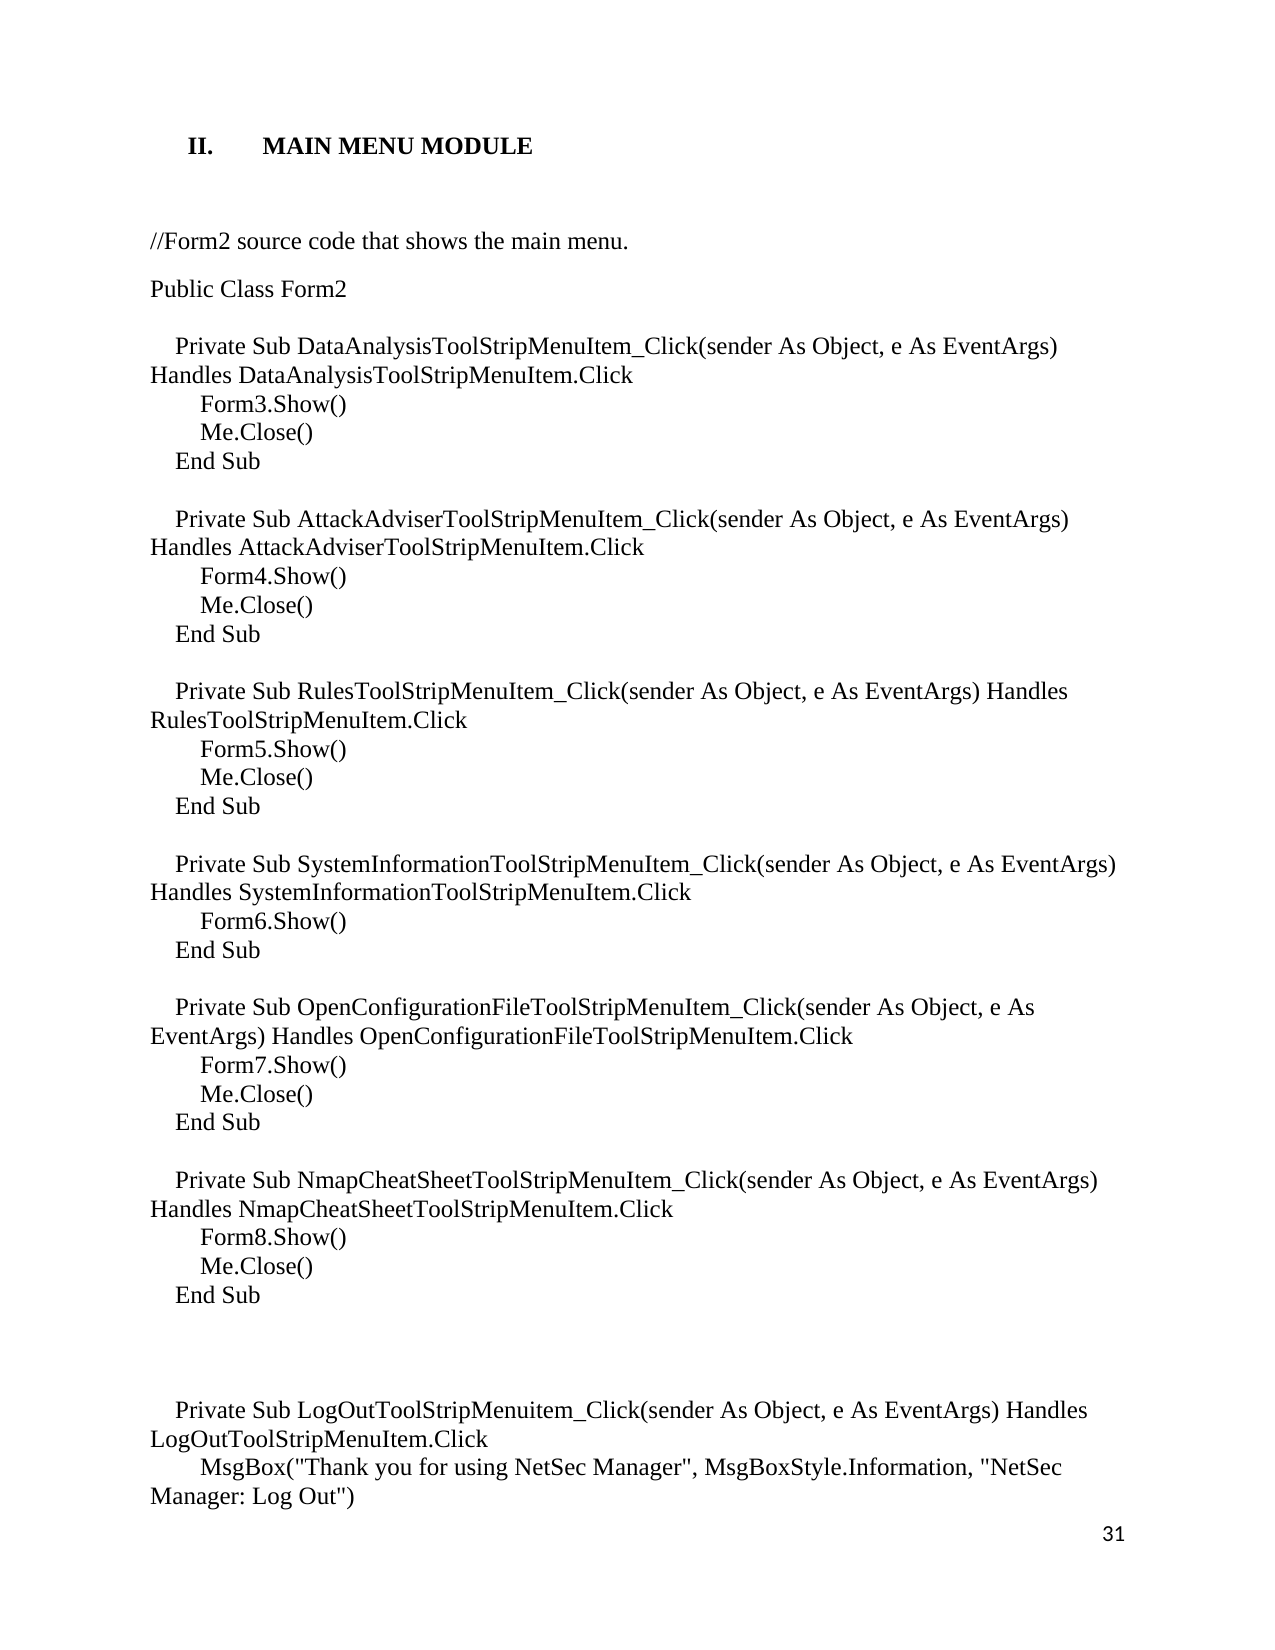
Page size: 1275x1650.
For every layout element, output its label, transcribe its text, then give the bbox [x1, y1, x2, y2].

text End Sub [150, 1107, 1125, 1136]
text Form8.Show() [150, 1222, 1125, 1251]
text Private Sub RulesToolStripMenuItem_Click(sender As Object, e As EventArgs) Handles RulesToolStripMenuItem.Click [150, 676, 1125, 734]
text Private Sub AttackAdviserToolStripMenuItem_Click(sender As Object, e As EventArgs) Handles AttackAdviserToolStripMenuItem.Click [150, 504, 1125, 561]
text Private Sub LogOutToolStripMenuitem_Click(sender As Object, e As EventArgs) Handles LogOutToolStripMenuItem.Click [150, 1395, 1125, 1452]
text Private Sub NmapCheatSheetToolStripMenuItem_Click(sender As Object, e As EventArgs) Handles NmapCheatSheetToolStripMenuItem.Click [150, 1165, 1125, 1222]
text Private Sub OpenConfigurationFileToolStripMenuItem_Click(sender As Object, e As EventArgs) Handles OpenConfigurationFileToolStripMenuItem.Click [150, 992, 1125, 1050]
text End Sub [150, 446, 1125, 475]
list MAIN MENU MODULE [187, 131, 1125, 160]
text Form3.Show() [150, 389, 1125, 417]
text Private Sub SystemInformationToolStripMenuItem_Click(sender As Object, e As EventArgs) Handles SystemInformationToolStripMenuItem.Click [150, 849, 1125, 906]
text Form7.Show() [150, 1050, 1125, 1079]
text End Sub [150, 619, 1125, 647]
text Me.Close() [150, 762, 1125, 791]
text Form5.Show() [150, 734, 1125, 762]
text Public Class Form2 [150, 274, 1125, 302]
text End Sub [150, 935, 1125, 964]
text Me.Close() [150, 590, 1125, 619]
text Form6.Show() [150, 906, 1125, 935]
text Private Sub DataAnalysisToolStripMenuItem_Click(sender As Object, e As EventArgs) Handles DataAnalysisToolStripMenuItem.Click [150, 331, 1125, 389]
text End Sub [150, 791, 1125, 820]
text MsgBox("Thank you for using NetSec Manager", MsgBoxStyle.Information, "NetSec Manager: Log Out") [150, 1452, 1125, 1510]
text End Sub [150, 1280, 1125, 1309]
text Me.Close() [150, 417, 1125, 446]
text //Form2 source code that shows the main menu. [150, 226, 1125, 255]
text Form4.Show() [150, 561, 1125, 590]
text Me.Close() [150, 1251, 1125, 1280]
text Me.Close() [150, 1079, 1125, 1107]
